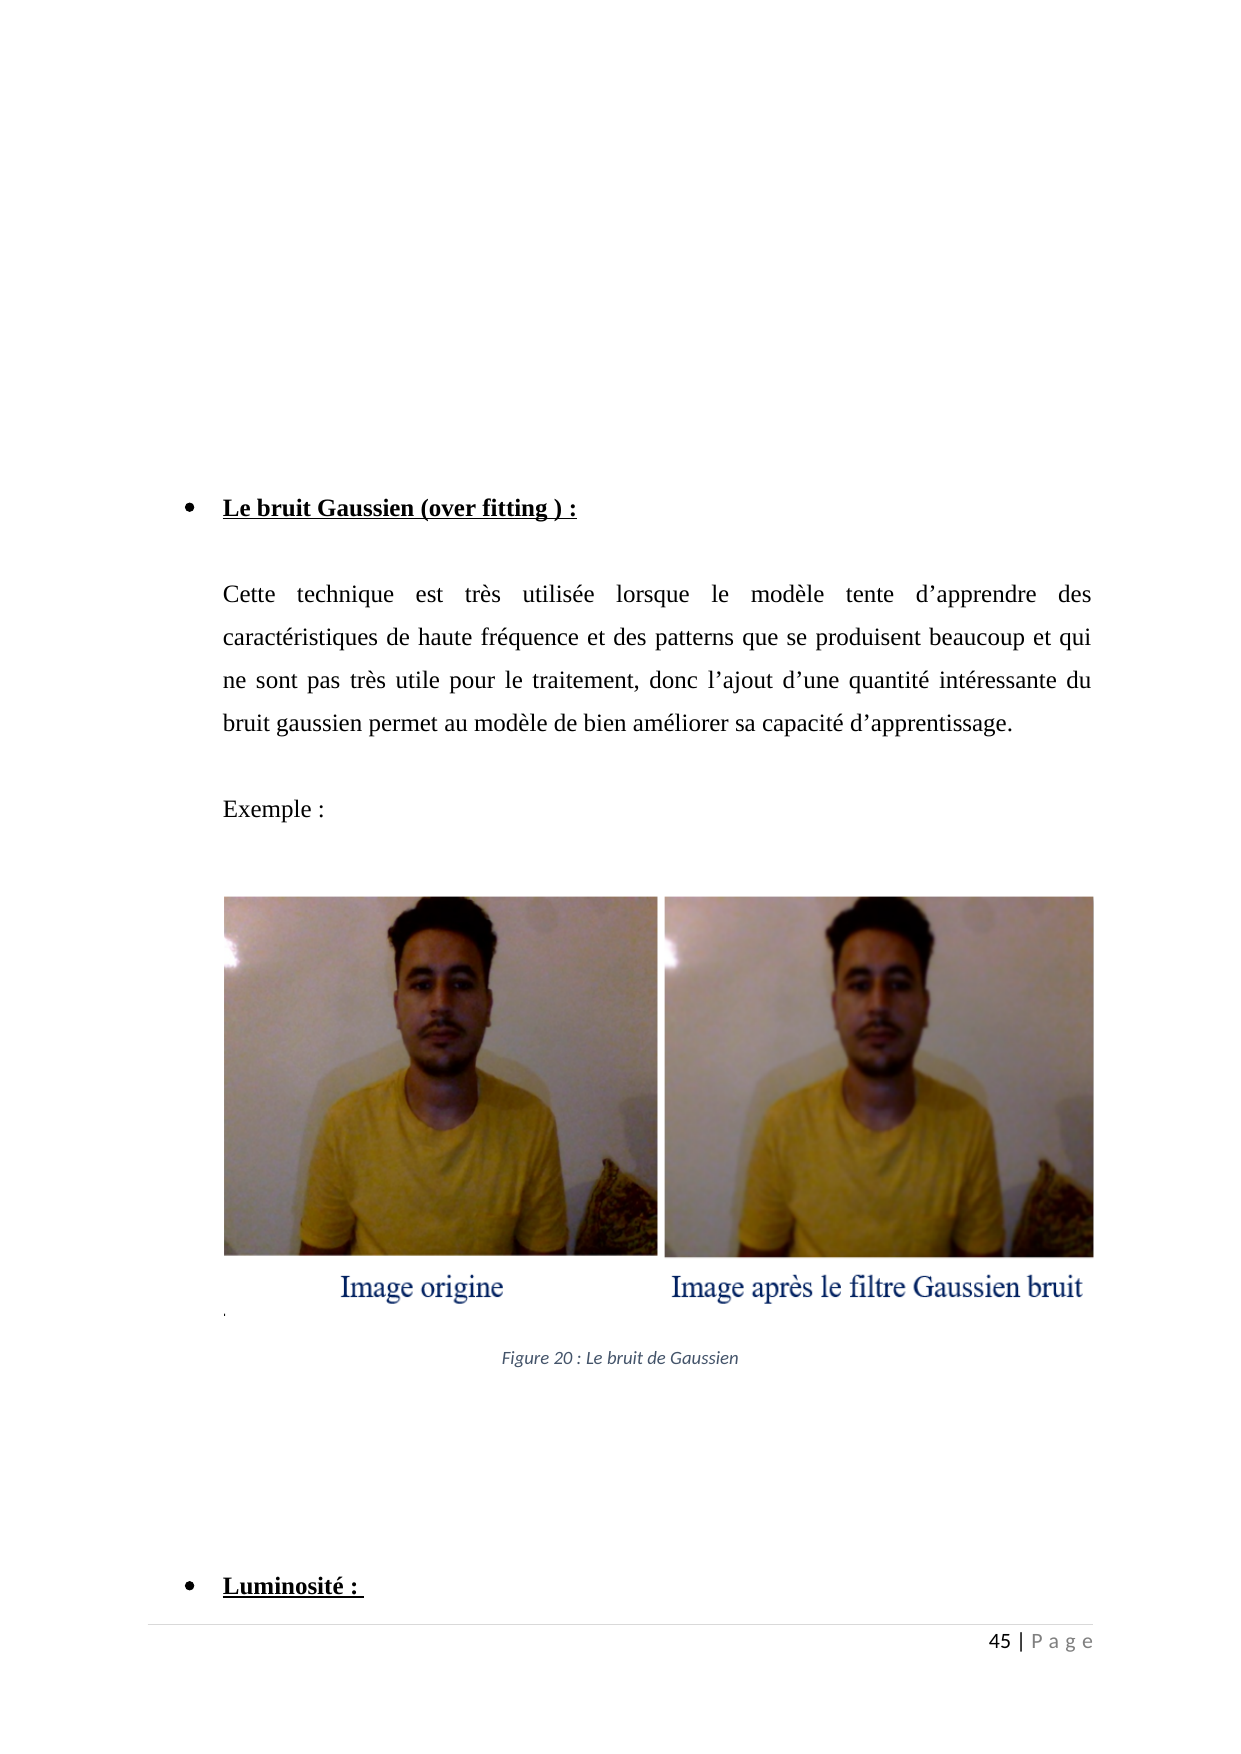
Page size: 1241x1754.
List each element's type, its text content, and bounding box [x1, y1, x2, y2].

list Cette technique est très utilisée lorsque le modèle tente d’apprendre des caractéristiques de haute fréquence et des patterns que se produisent beaucoup et qui ne sont pas très utile pour le traitement, donc l’ajout d’une quantité intéressante du bruit gaussien permet au modèle de bien améliorer sa capacité d’apprentissage. [223, 579, 1093, 737]
picture [222, 880, 1094, 1316]
list Le bruit Gaussien (over fitting ) : [185, 493, 1093, 521]
list Luminosité : [185, 1571, 1093, 1600]
list Exemple : [223, 794, 1093, 823]
